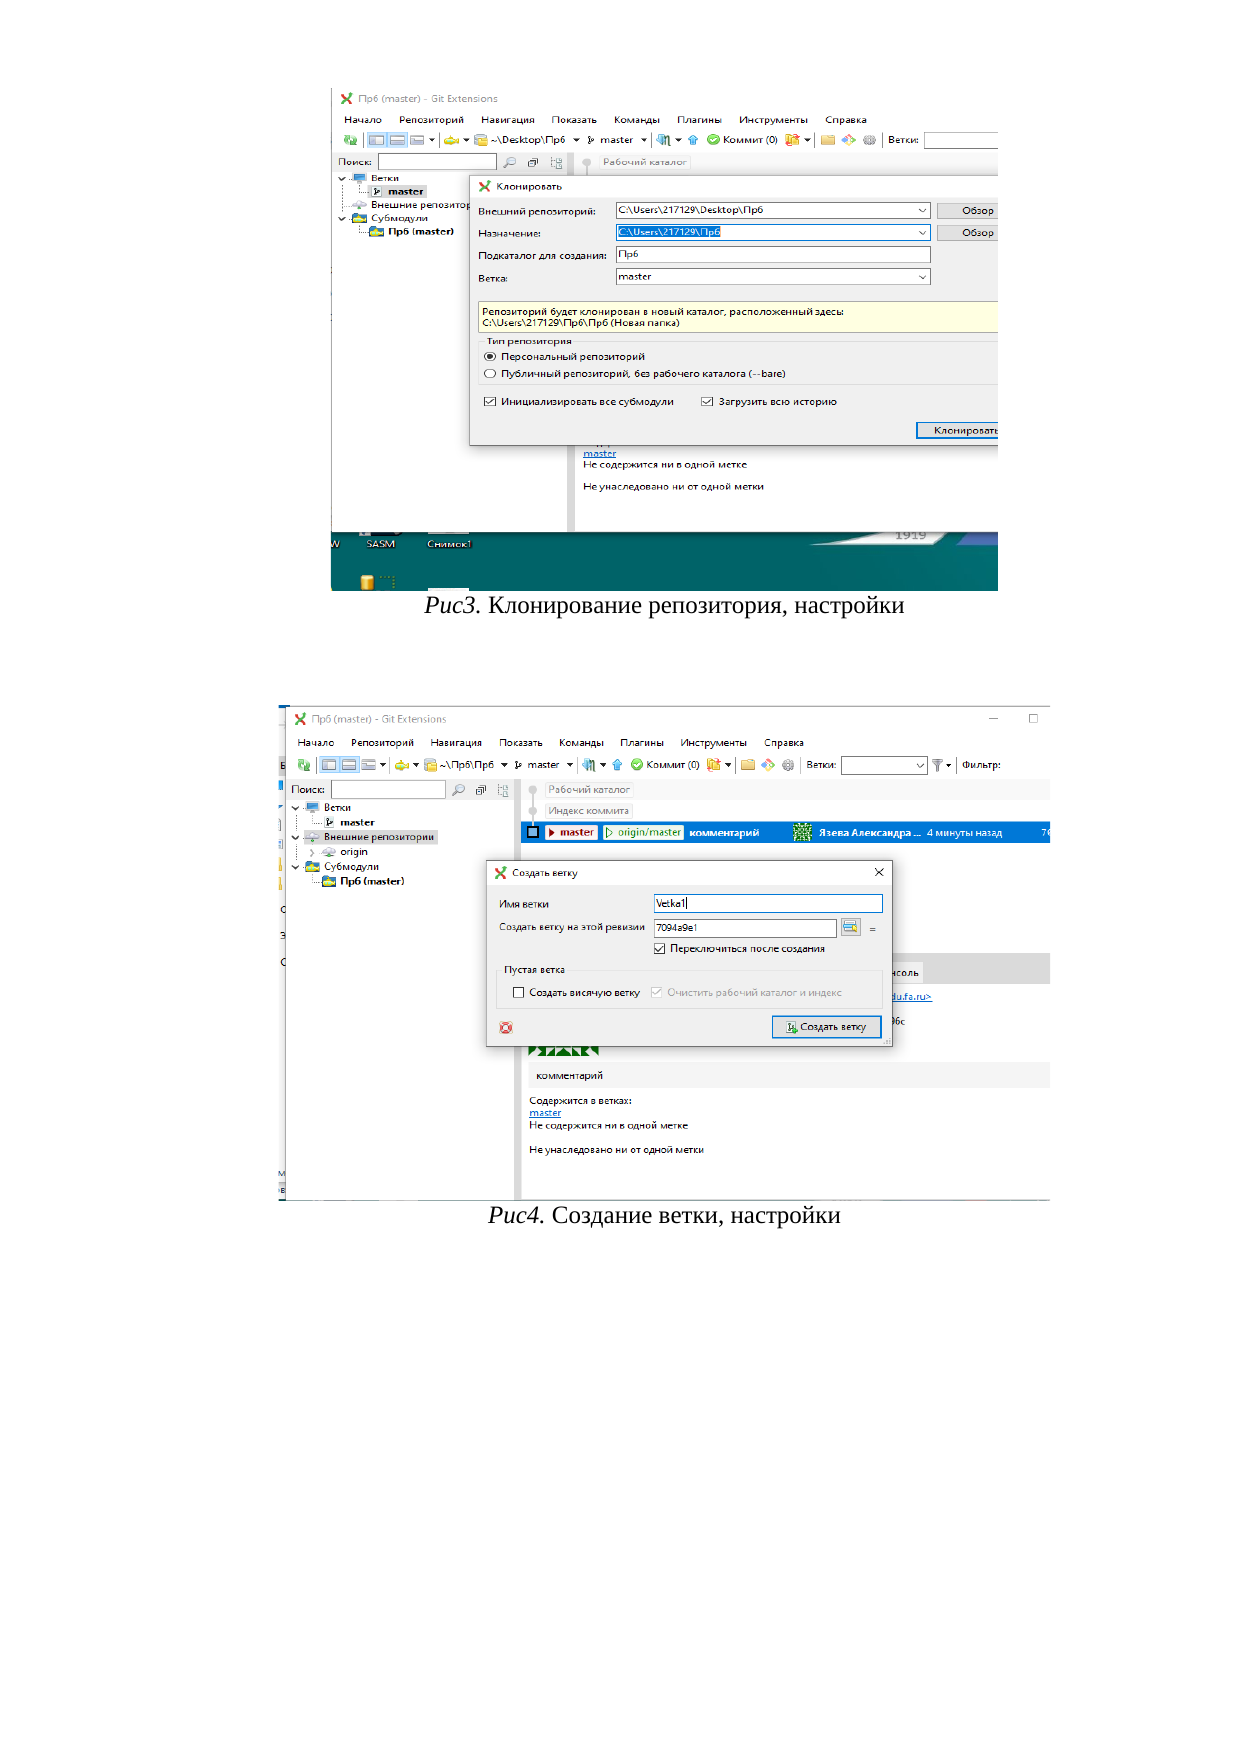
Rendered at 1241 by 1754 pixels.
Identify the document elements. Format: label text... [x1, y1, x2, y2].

picture [278, 705, 1051, 1201]
text Рис3. Клонирование репозитория, настройки [177, 590, 1152, 619]
picture [330, 88, 998, 591]
text Рис4. Создание ветки, настройки [177, 1200, 1152, 1229]
